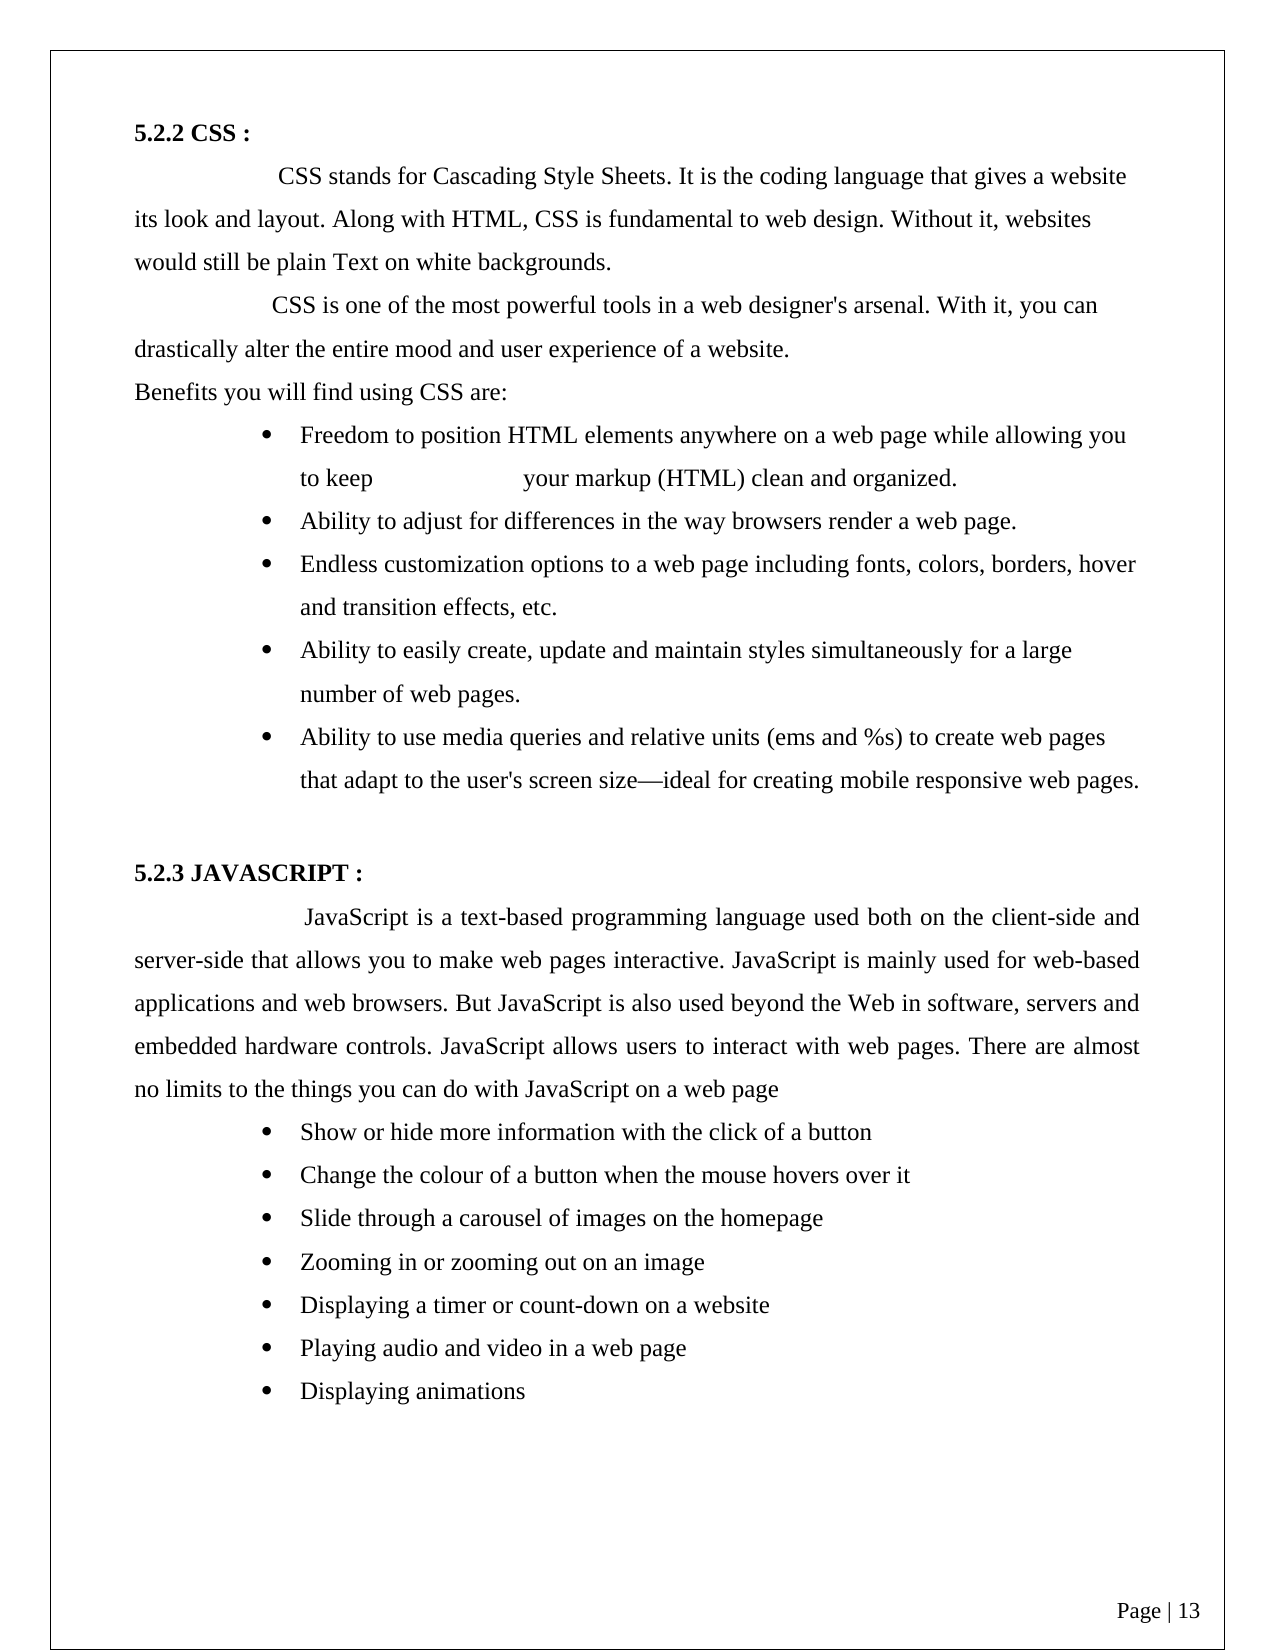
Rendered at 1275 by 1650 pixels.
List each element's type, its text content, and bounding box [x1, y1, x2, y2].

text CSS is one of the most powerful tools in a web designer's arsenal. With it, you can drastically alter the entire mood and user experience of a website. [134, 291, 1141, 362]
list Endless customization options to a web page including fonts, colors, borders, hover and transition effects, etc. [262, 549, 1141, 621]
list Displaying animations [262, 1376, 1141, 1405]
text 5.2.2 CSS : [134, 118, 1141, 147]
list Ability to easily create, update and maintain styles simultaneously for a large number of web pages. [262, 636, 1141, 707]
list Show or hide more information with the click of a button [262, 1117, 1141, 1146]
text 5.2.3 JAVASCRIPT : [134, 858, 1141, 887]
text Benefits you will find using CSS are: [134, 377, 1141, 406]
list Displaying a timer or count-down on a website [262, 1290, 1141, 1318]
list Change the colour of a button when the mouse hovers over it [262, 1160, 1141, 1189]
text JavaScript is a text-based programming language used both on the client-side and server-side that allows you to make web pages interactive. JavaScript is mainly used for web-based applications and web browsers. But JavaScript is also used beyond the Web in software, servers and embedded hardware controls. JavaScript allows users to interact with web pages. There are almost no limits to the things you can do with JavaScript on a web page [134, 902, 1141, 1103]
list Ability to use media queries and relative units (ems and %s) to create web pages that adapt to the user's screen size—ideal for creating mobile responsive web pages. [262, 722, 1141, 794]
list Freedom to position HTML elements anywhere on a web page while allowing you to keep your markup (HTML) clean and organized. [262, 420, 1141, 492]
list Slide through a carousel of images on the homepage [262, 1203, 1141, 1232]
list Ability to adjust for differences in the way browsers render a web page. [262, 506, 1141, 535]
list Zooming in or zooming out on an image [262, 1247, 1141, 1275]
list Playing audio and video in a web page [262, 1333, 1141, 1362]
text CSS stands for Cascading Style Sheets. It is the coding language that gives a website its look and layout. Along with HTML, CSS is fundamental to web design. Without it, websites would still be plain Text on white backgrounds. [134, 161, 1141, 276]
